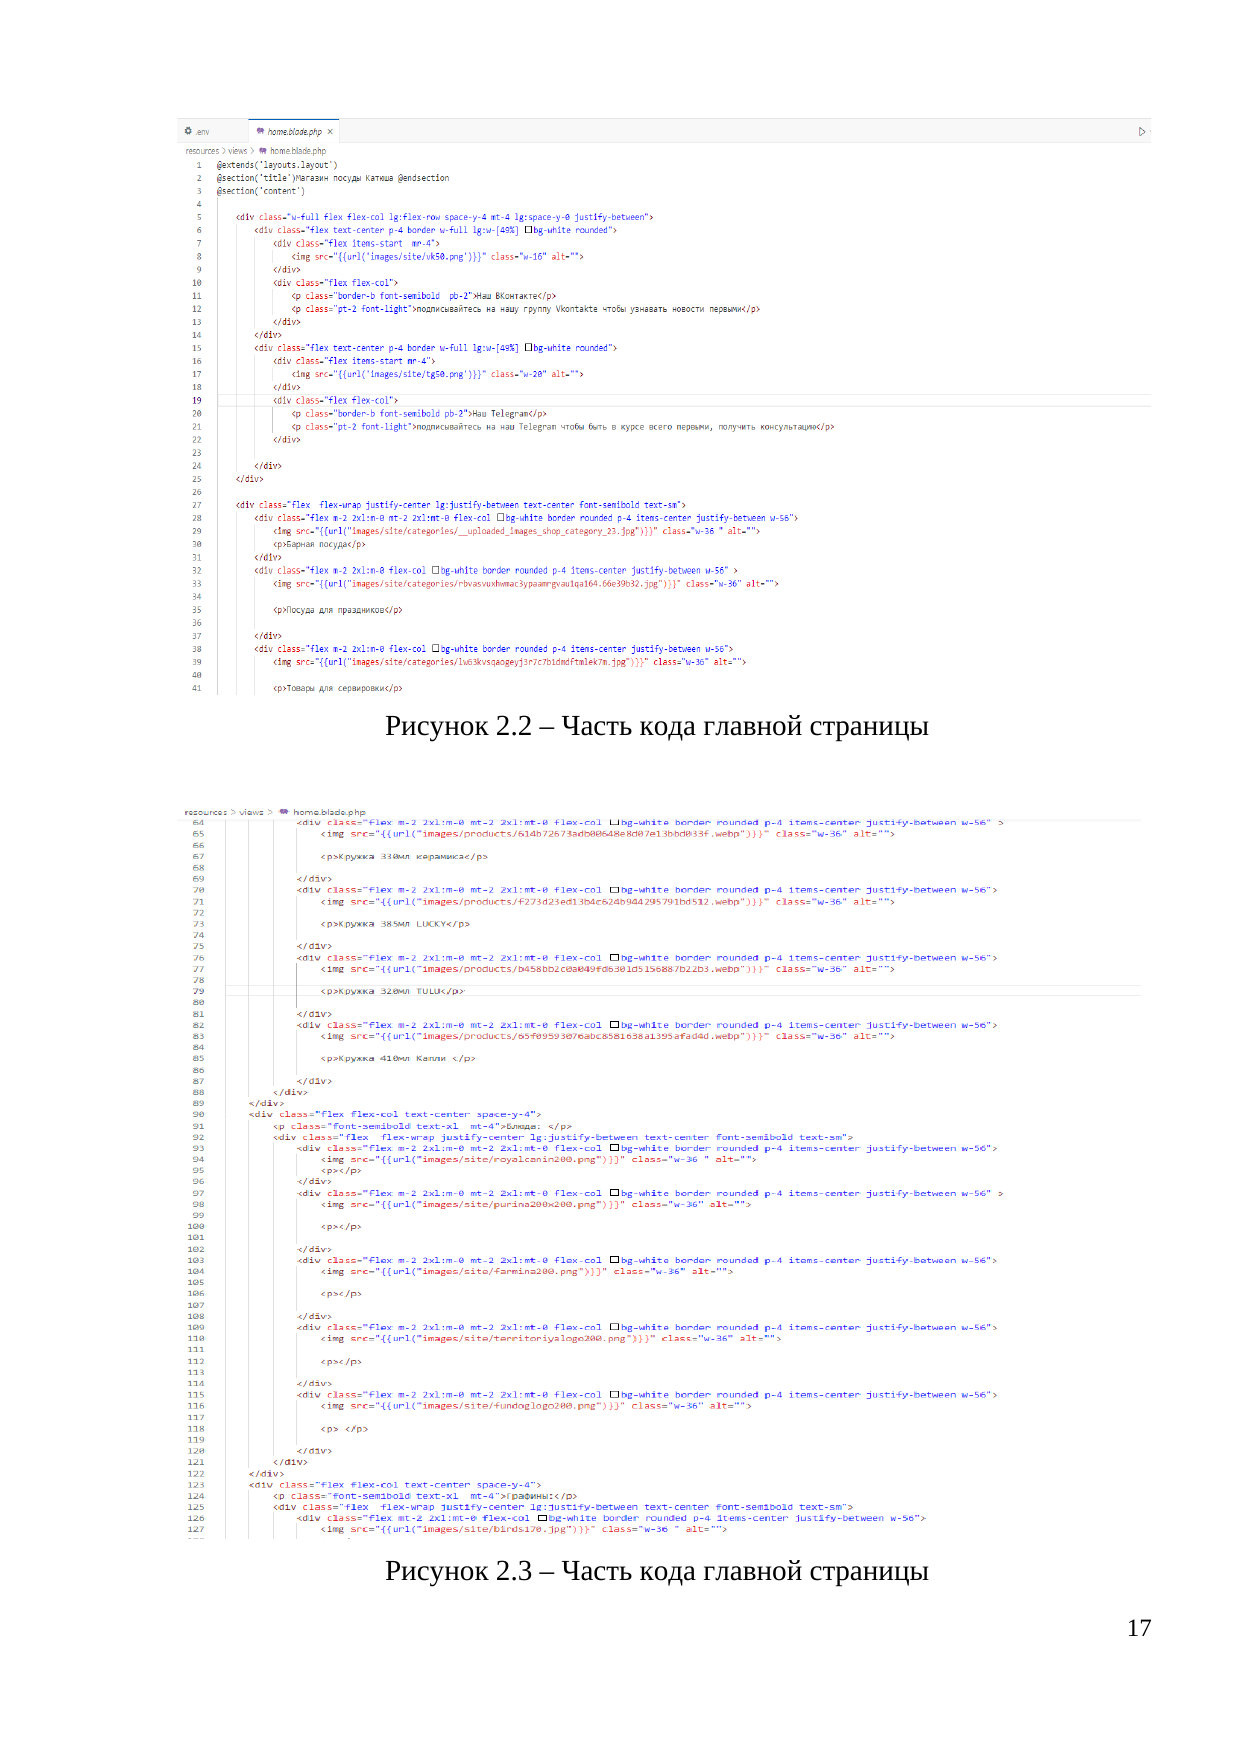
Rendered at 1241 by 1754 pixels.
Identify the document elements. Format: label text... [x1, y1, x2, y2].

text Рисунок 2.2 – Часть кода главной страницы [177, 708, 1137, 742]
picture [177, 808, 1141, 1539]
text Рисунок 2.3 – Часть кода главной страницы [177, 1553, 1137, 1587]
picture [177, 118, 1152, 695]
